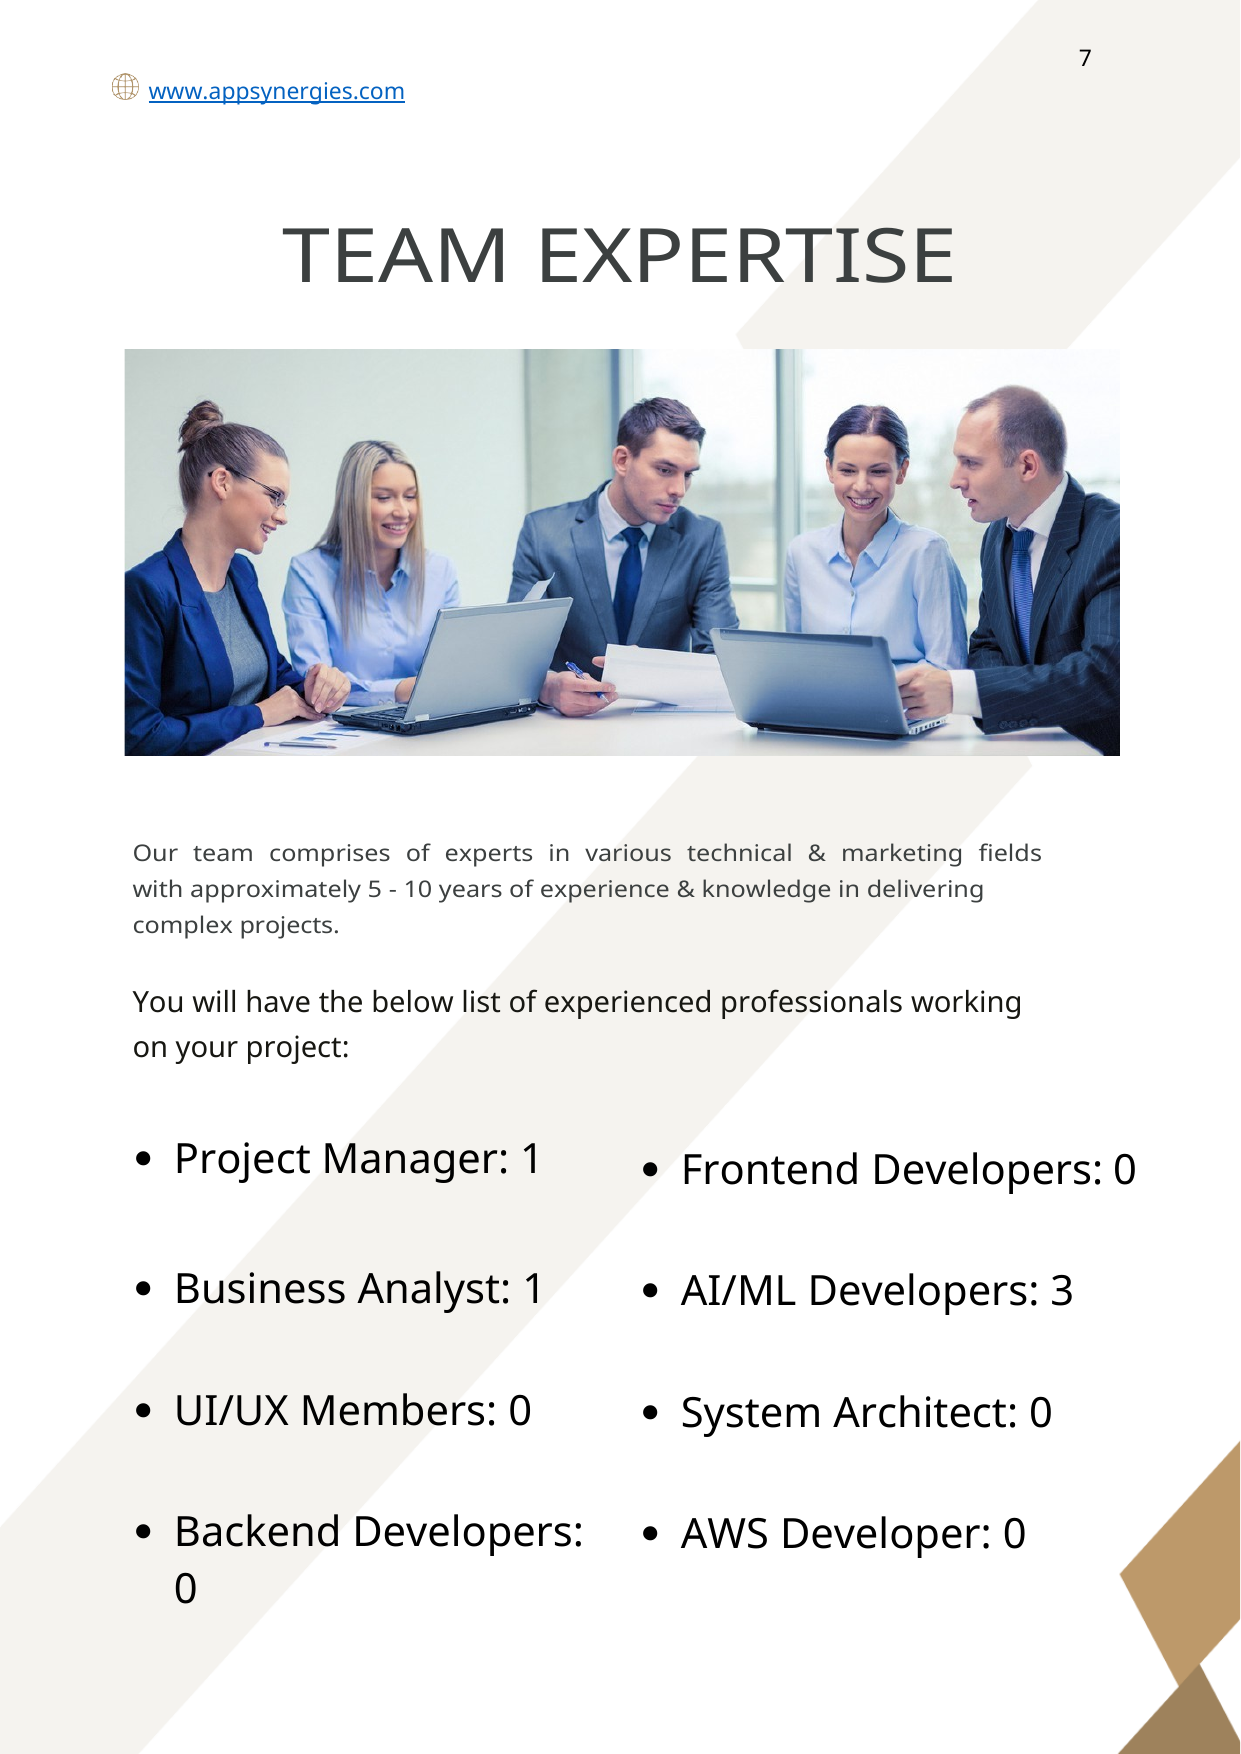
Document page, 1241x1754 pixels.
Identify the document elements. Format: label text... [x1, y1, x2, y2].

text www.appsynergies.com [112, 74, 1240, 106]
subtitle UI/UX Members: 0 [136, 1380, 597, 1437]
text You will have the below list of experienced professionals working on your project: [132, 981, 1034, 1066]
subtitle TEAM EXPERTISE [128, 202, 1112, 304]
subtitle Frontend Developers: 0 [643, 1139, 1240, 1196]
subtitle Backend Developers: 0 [136, 1502, 597, 1615]
picture [0, 0, 1241, 1754]
subtitle AI/ML Developers: 3 [643, 1261, 1240, 1318]
subtitle AWS Developer: 0 [643, 1504, 1240, 1561]
subtitle Project Manager: 1 [136, 1129, 597, 1186]
text 7 [1078, 42, 1240, 73]
subtitle System Architect: 0 [643, 1383, 1240, 1439]
text Our team comprises of experts in various technical & marketing fields with approximately 5 - 10 years of experience & knowledge in delivering complex projects. [132, 836, 1057, 940]
subtitle Business Analyst: 1 [136, 1258, 597, 1315]
